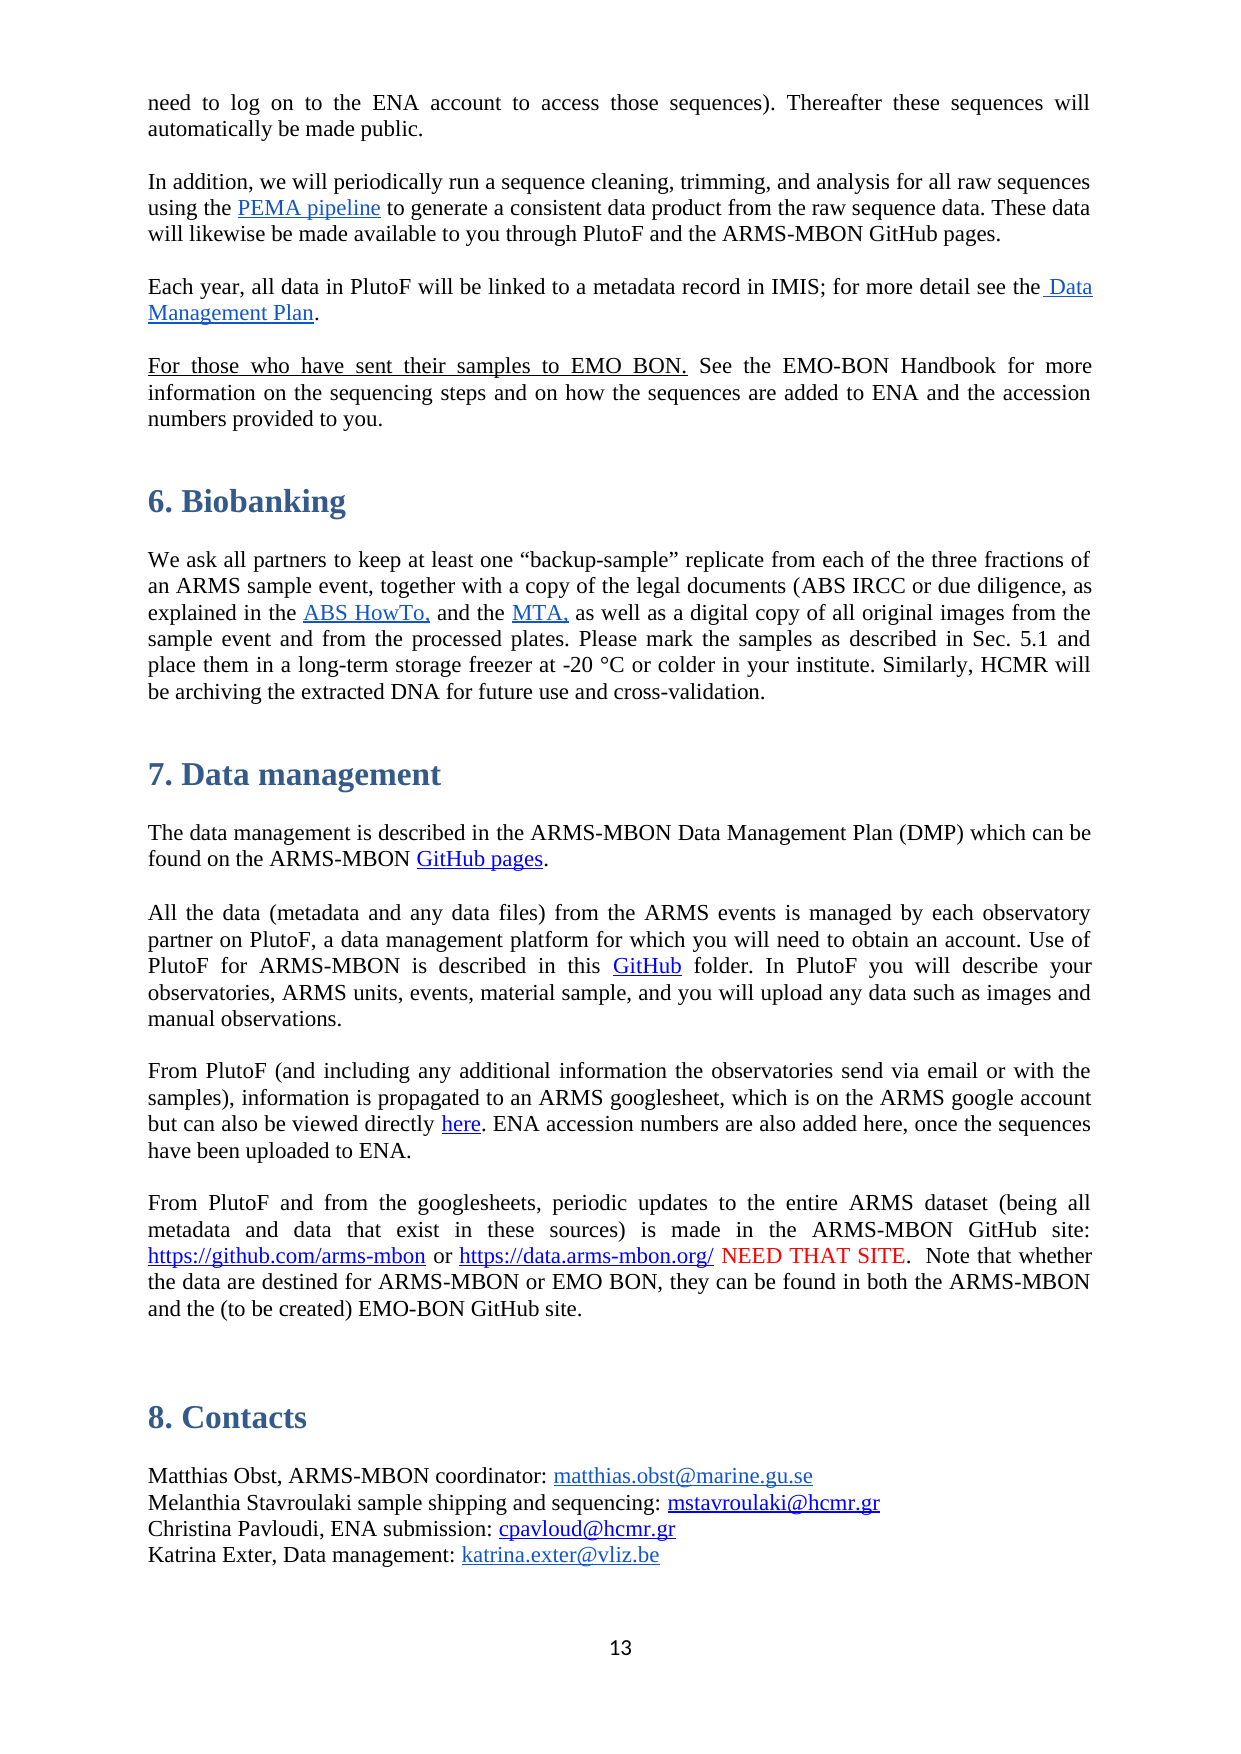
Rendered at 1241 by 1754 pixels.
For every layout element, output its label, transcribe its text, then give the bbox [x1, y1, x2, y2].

text From PlutoF and from the googlesheets, periodic updates to the entire ARMS dataset (being all metadata and data that exist in these sources) is made in the ARMS-MBON GitHub site: https://github.com/arms-mbon or https://data.arms-mbon.org/ NEED THAT SITE. Note that whether the data are destined for ARMS-MBON or EMO BON, they can be found in both the ARMS-MBON and the (to be created) EMO-BON GitHub site. [148, 1189, 1092, 1321]
text Each year, all data in PlutoF will be linked to a metadata record in IMIS; for more detail see the Data Management Plan. [148, 273, 1092, 326]
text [148, 89, 1092, 141]
text Matthias Obst, ARMS-MBON coordinator: matthias.obst@marine.gu.se [148, 1462, 1092, 1488]
text All the data (metadata and any data files) from the ARMS events is managed by each observatory partner on PlutoF, a data management platform for which you will need to obtain an account. Use of PlutoF for ARMS-MBON is described in this GitHub folder. In PlutoF you will describe your observatories, ARMS units, events, material sample, and you will upload any data such as images and manual observations. [148, 899, 1092, 1031]
text In addition, we will periodically run a sequence cleaning, trimming, and analysis for all raw sequences using the PEMA pipeline to generate a consistent data product from the raw sequence data. These data will likewise be made available to you through PlutoF and the ARMS-MBON GitHub pages. [148, 168, 1092, 247]
text We ask all partners to keep at least one “backup-sample” replicate from each of the three fractions of an ARMS sample event, together with a copy of the legal documents (ABS IRCC or due diligence, as explained in the ABS HowTo, and the MTA, as well as a digital copy of all original images from the sample event and from the processed plates. Please mark the samples as described in Sec. 5.1 and place them in a long-term storage freezer at -20 °C or colder in your institute. Similarly, HCMR will be archiving the extracted DNA for future use and cross-validation. [148, 546, 1092, 704]
text Melanthia Stavroulaki sample shipping and sequencing: mstavroulaki@hcmr.gr [148, 1488, 1092, 1515]
text Christina Pavloudi, ENA submission: cpavloud@hcmr.gr [148, 1515, 1092, 1541]
text For those who have sent their samples to EMO BON. See the EMO-BON Handbook for more information on the sequencing steps and on how the sequences are added to ENA and the accession numbers provided to you. [148, 352, 1092, 431]
subtitle 7. Data management [148, 754, 1092, 792]
text The data management is described in the ARMS-MBON Data Management Plan (DMP) which can be found on the ARMS-MBON GitHub pages. [148, 819, 1092, 871]
subtitle 6. Biobanking [148, 481, 1092, 519]
subtitle 8. Contacts [148, 1397, 1092, 1436]
text From PlutoF (and including any additional information the observatories send via email or with the samples), information is propagated to an ARMS googlesheet, which is on the ARMS google account but can also be viewed directly here. ENA accession numbers are also added here, once the sequences have been uploaded to ENA. [148, 1058, 1092, 1163]
text Katrina Exter, Data management: katrina.exter@vliz.be [148, 1541, 1092, 1568]
